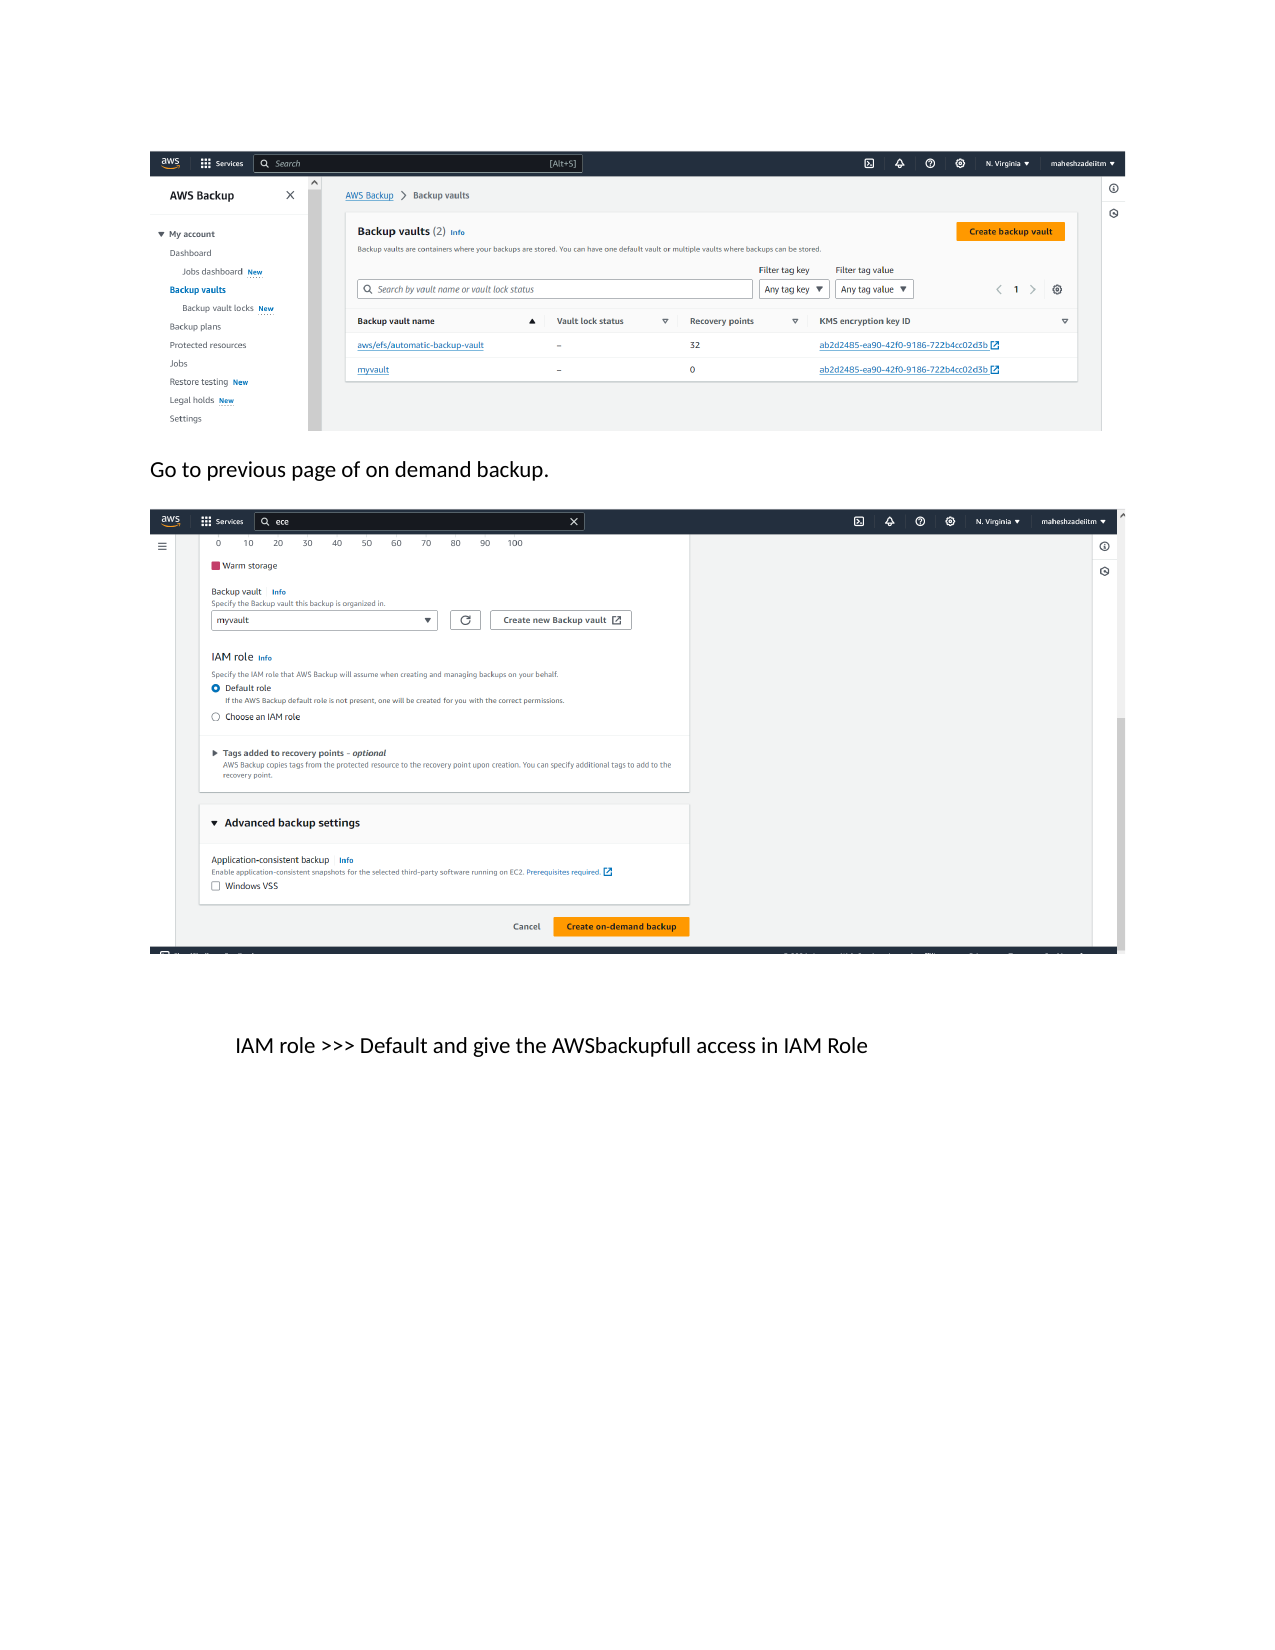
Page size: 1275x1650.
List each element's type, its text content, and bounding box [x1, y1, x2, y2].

text IAM role >>> Default and give the AWSbackupfull access in IAM Role [150, 1031, 1125, 1059]
text Go to previous page of on demand backup. [150, 455, 1125, 483]
picture [150, 508, 1125, 954]
picture [150, 150, 1125, 431]
